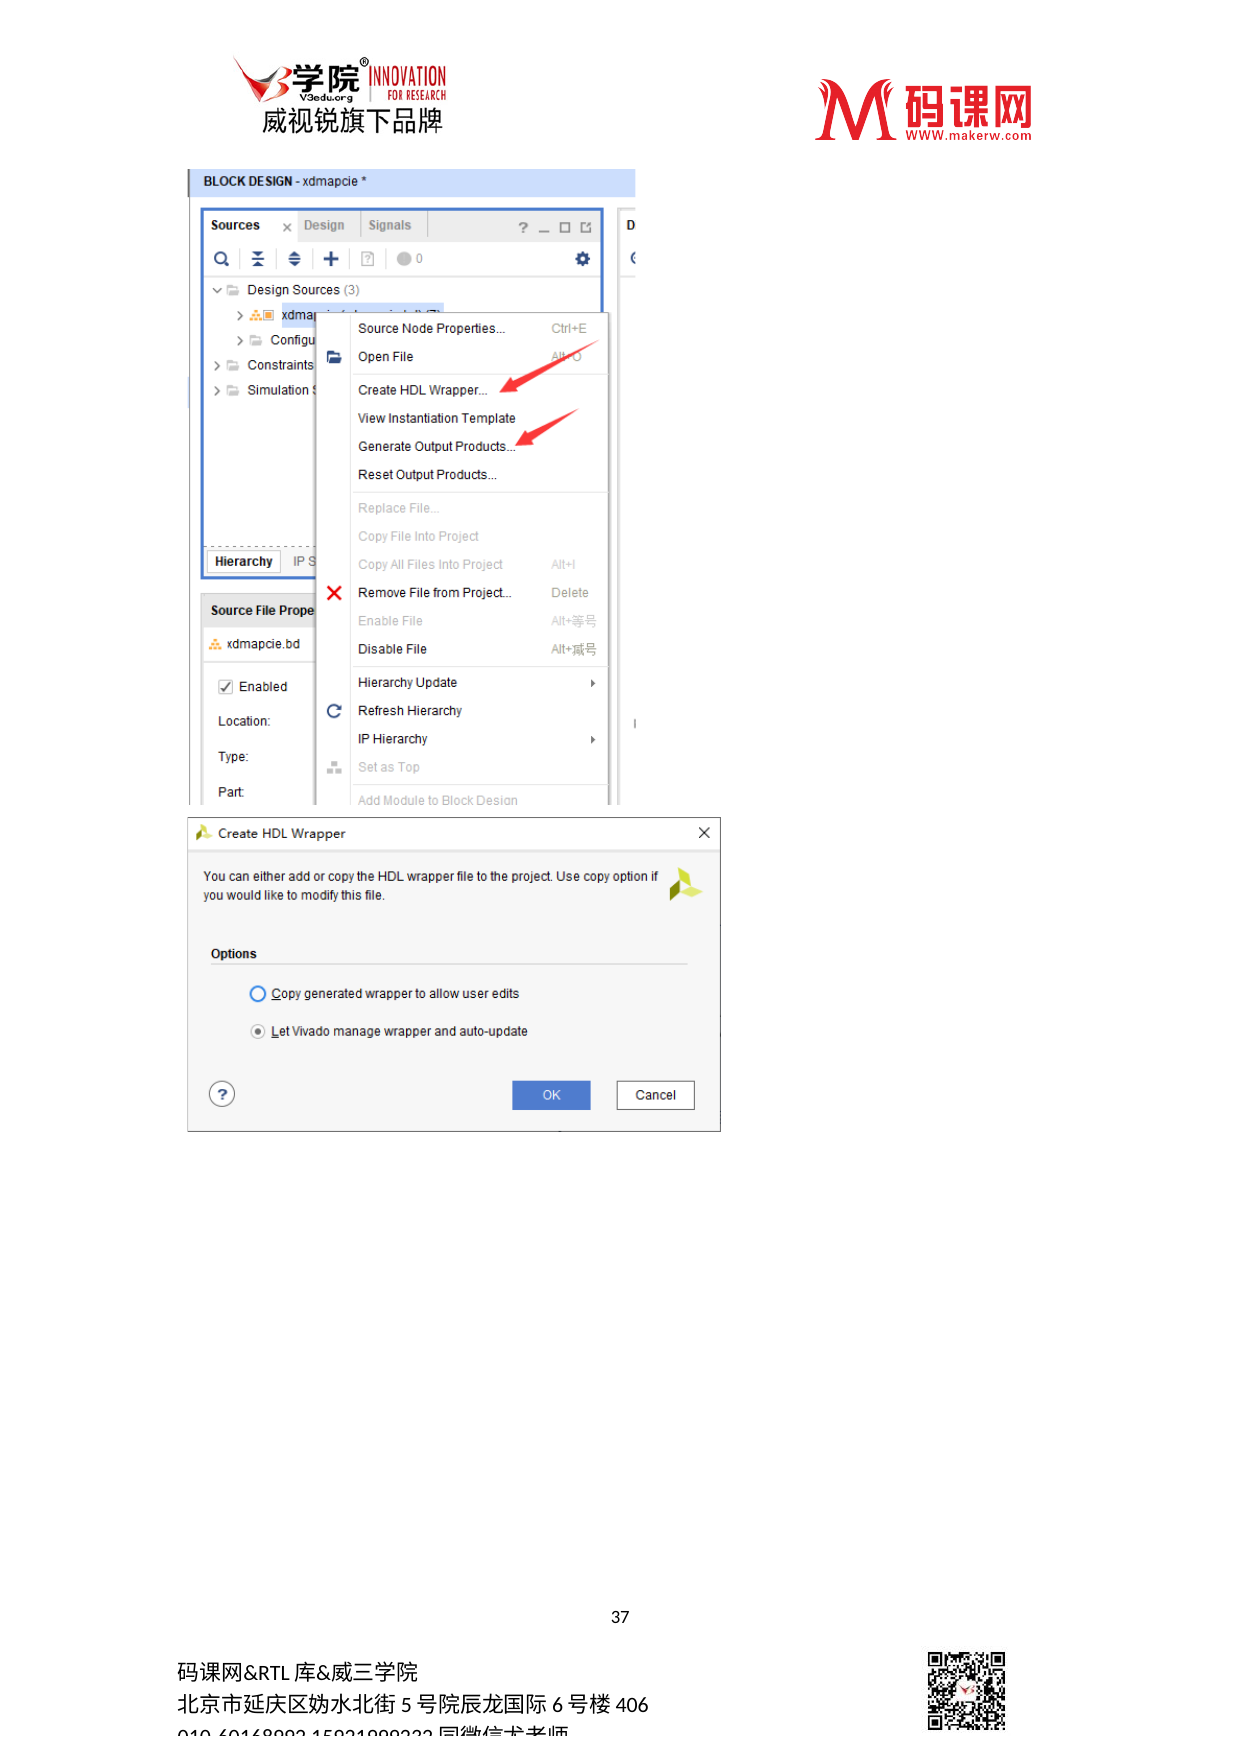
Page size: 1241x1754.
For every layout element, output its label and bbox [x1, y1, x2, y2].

picture [921, 1646, 1011, 1736]
picture [815, 79, 1031, 140]
picture [187, 169, 636, 805]
picture [226, 51, 454, 136]
picture [187, 817, 721, 1132]
